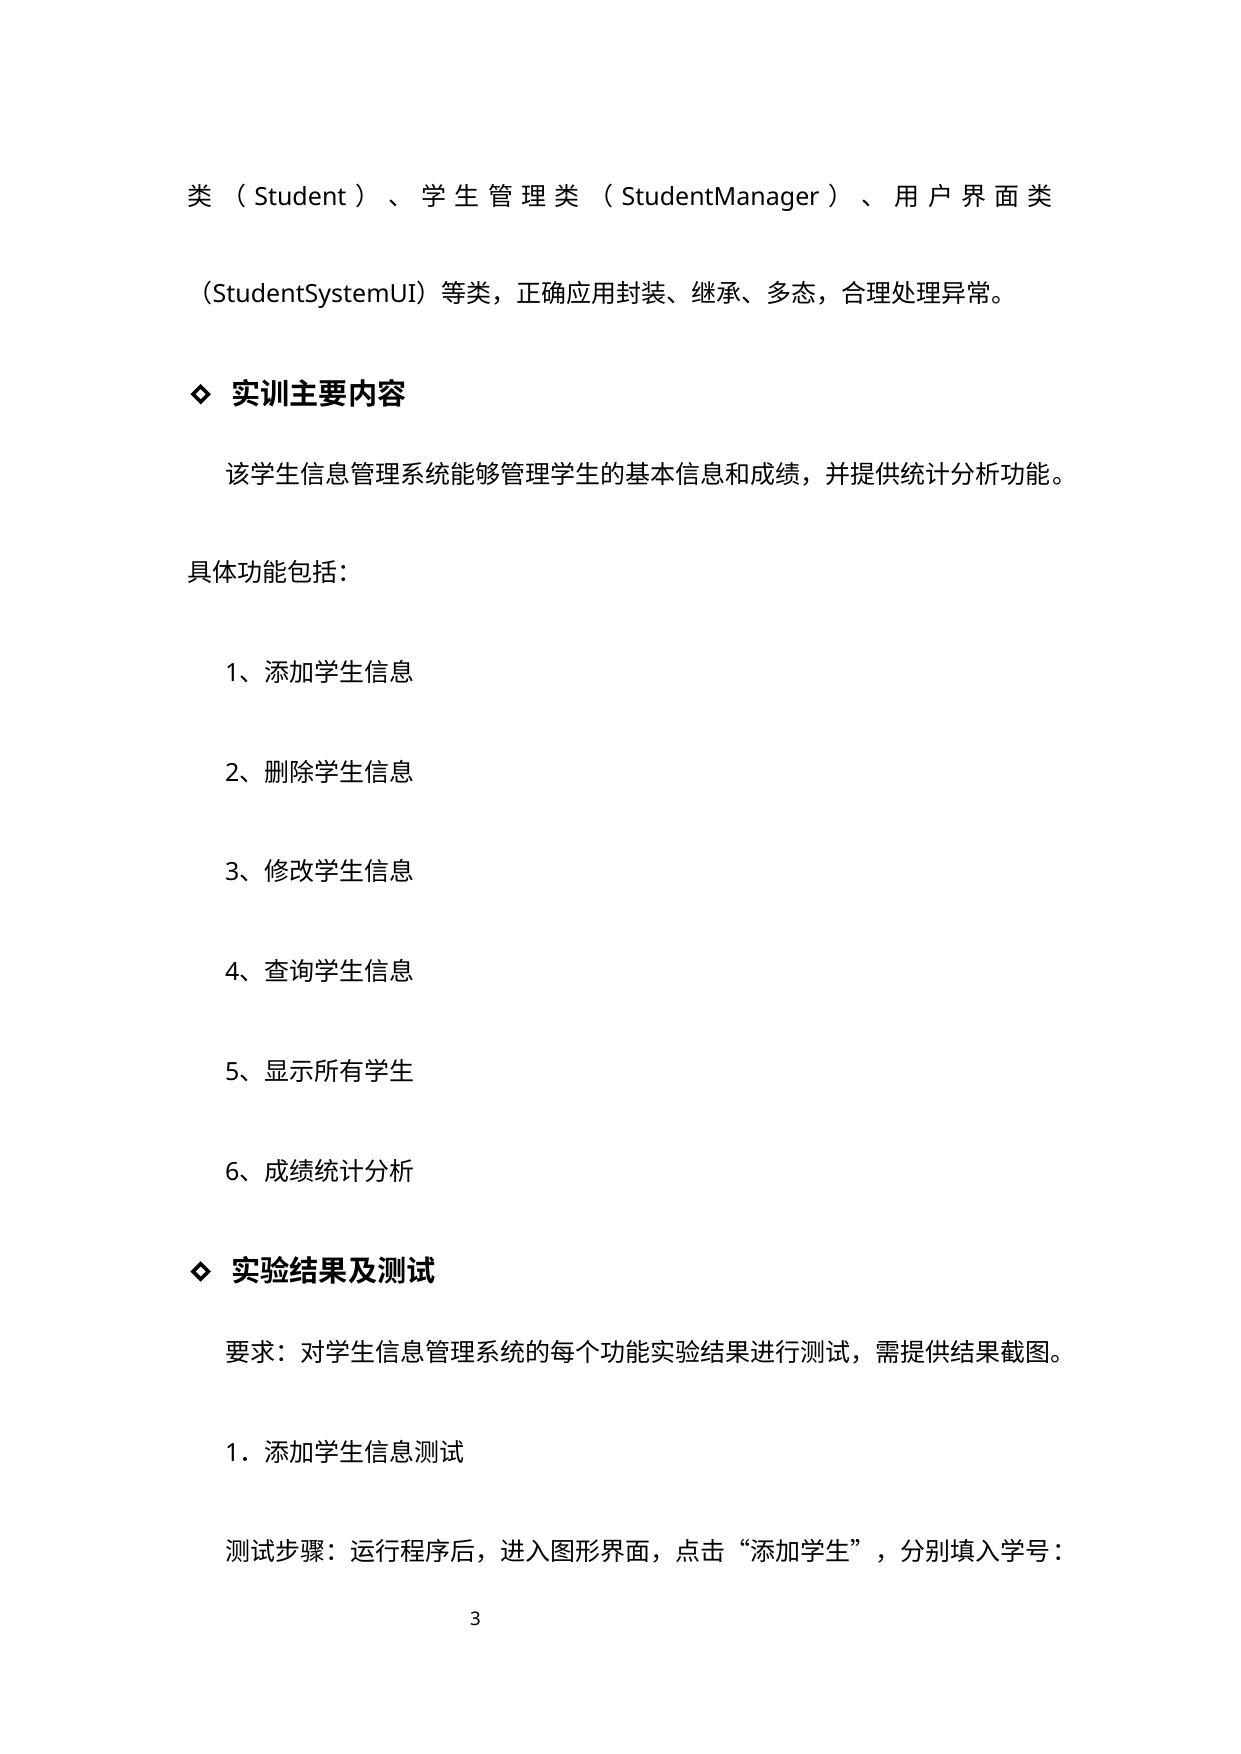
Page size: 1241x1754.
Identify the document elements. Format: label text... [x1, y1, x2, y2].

text 5、显示所有学生 [187, 1037, 1053, 1102]
list 实验结果及测试 [187, 1237, 1053, 1302]
text 该学生信息管理系统能够管理学生的基本信息和成绩，并提供统计分析功能。具体功能包括： [187, 441, 1053, 603]
text 3、修改学生信息 [187, 837, 1053, 902]
text 要求：对学生信息管理系统的每个功能实验结果进行测试，需提供结果截图。 [187, 1318, 1053, 1383]
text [187, 162, 1053, 324]
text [187, 1517, 1053, 1582]
text 4、查询学生信息 [187, 937, 1053, 1002]
list 实训主要内容 [187, 359, 1053, 424]
text 1．添加学生信息测试 [187, 1418, 1053, 1483]
text 6、成绩统计分析 [187, 1137, 1053, 1202]
text 2、删除学生信息 [187, 738, 1053, 803]
text 1、添加学生信息 [187, 638, 1053, 703]
